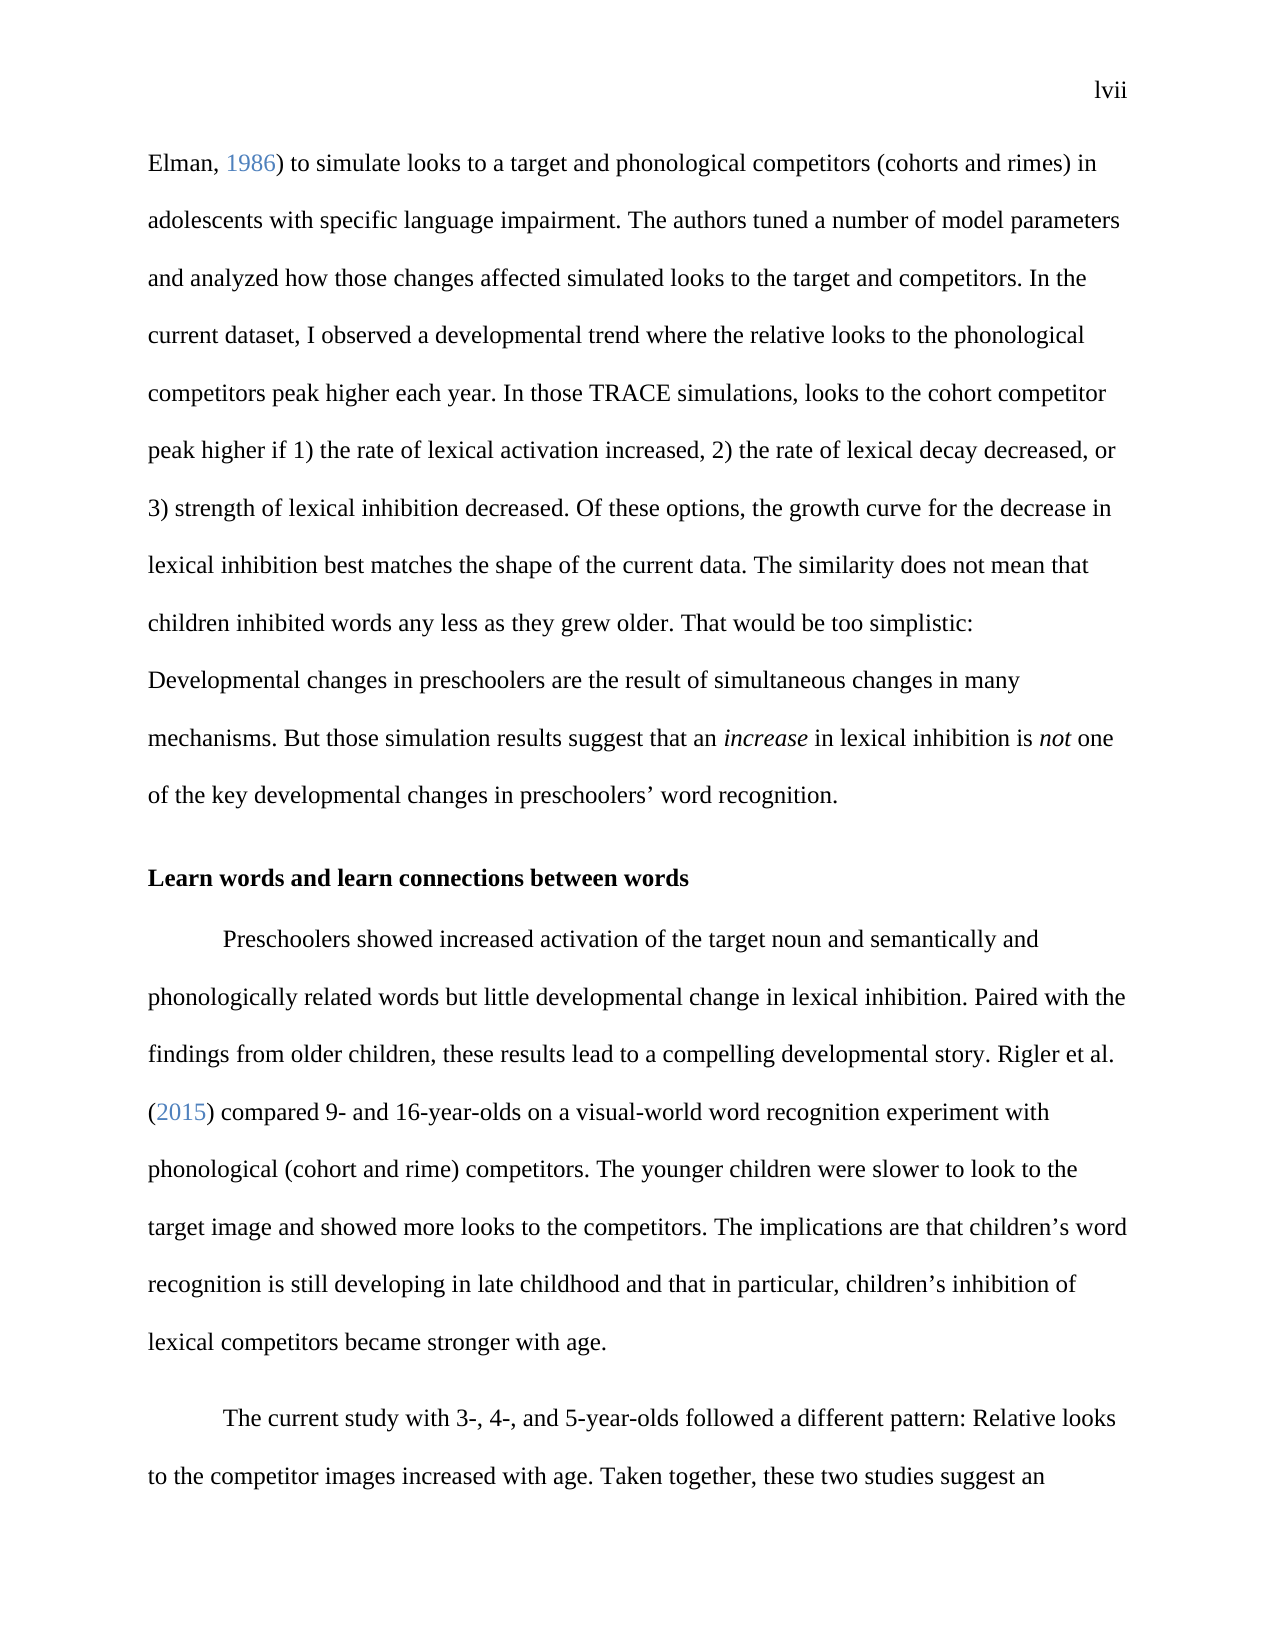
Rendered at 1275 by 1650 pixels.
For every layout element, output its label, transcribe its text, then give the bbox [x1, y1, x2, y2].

text Preschoolers showed increased activation of the target noun and semantically and phonologically related words but little developmental change in lexical inhibition. Paired with the findings from older children, these results lead to a compelling developmental story. Rigler et al. (2015) compared 9- and 16-year-olds on a visual-world word recognition experiment with phonological (cohort and rime) competitors. The younger children were slower to look to the target image and showed more looks to the competitors. The implications are that children’s word recognition is still developing in late childhood and that in particular, children’s inhibition of lexical competitors became stronger with age. [148, 924, 1127, 1356]
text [148, 148, 1127, 809]
subtitle Learn words and learn connections between words [148, 863, 1127, 891]
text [148, 1403, 1127, 1489]
